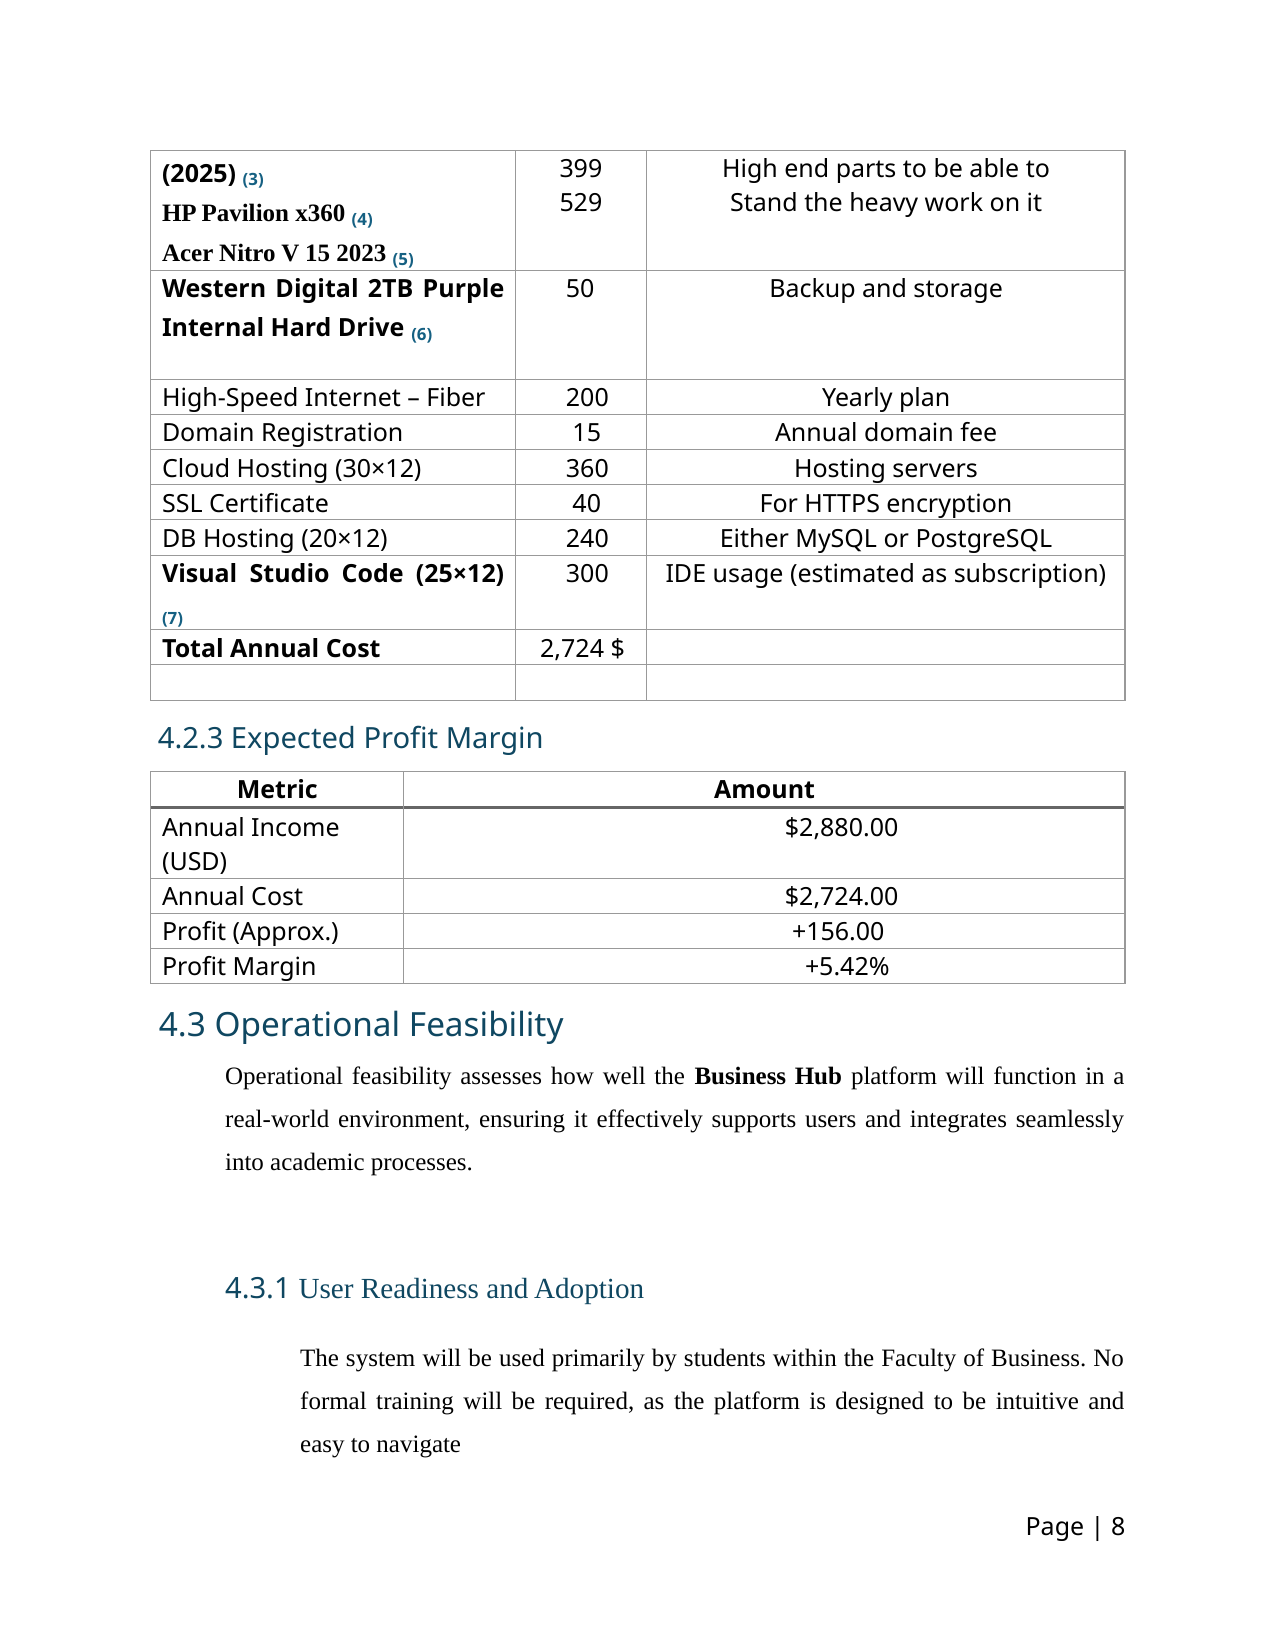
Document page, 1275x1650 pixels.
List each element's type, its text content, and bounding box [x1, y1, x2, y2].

table_cell Yearly plan [647, 380, 1124, 414]
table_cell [647, 151, 1124, 270]
table_cell [516, 665, 646, 699]
table_cell $2,724.00 [404, 879, 1124, 913]
table_cell $2,880.00 [404, 809, 1124, 877]
subtitle 4.2.3 Expected Profit Margin [150, 717, 1125, 757]
table_cell Hosting servers [647, 450, 1124, 484]
table_cell DB Hosting (20×12) [151, 520, 515, 554]
table_cell Cloud Hosting (30×12) [151, 450, 515, 484]
table_cell [647, 665, 1124, 699]
table_cell 300 [516, 556, 646, 629]
table_cell Annual Income (USD) [151, 809, 403, 877]
table_cell Visual Studio Code (25×12) (7) [151, 556, 515, 629]
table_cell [151, 151, 515, 270]
table_cell High-Speed Internet – Fiber [151, 380, 515, 414]
table_cell Either MySQL or PostgreSQL [647, 520, 1124, 554]
table_header Metric [151, 772, 403, 806]
table_cell 360 [516, 450, 646, 484]
table_cell [647, 630, 1124, 664]
text Operational feasibility assesses how well the Business Hub platform will function in a real-world environment, ensuring it effectively supports users and integrates seamlessly into academic processes. [225, 1061, 1125, 1176]
table_cell +5.42% [404, 949, 1124, 983]
table_cell 369 399 529 [516, 151, 646, 270]
table_cell 240 [516, 520, 646, 554]
table_cell 2,724 $ [516, 630, 646, 664]
table_cell 15 [516, 415, 646, 449]
table_cell Western Digital 2TB Purple Internal Hard Drive (6) [151, 271, 515, 379]
table_cell +156.00 [404, 914, 1124, 948]
text The system will be used primarily by students within the Faculty of Business. No formal training will be required, as the platform is designed to be intuitive and easy to navigate [300, 1343, 1125, 1458]
table_cell Profit (Approx.) [151, 914, 403, 948]
table_cell Total Annual Cost [151, 630, 515, 664]
table_cell Profit Margin [151, 949, 403, 983]
table_cell Backup and storage [647, 271, 1124, 379]
table_cell 40 [516, 485, 646, 519]
table_cell Domain Registration [151, 415, 515, 449]
table_cell 50 [516, 271, 646, 379]
table_cell For HTTPS encryption [647, 485, 1124, 519]
table_cell SSL Certificate [151, 485, 515, 519]
table_header Amount [404, 772, 1124, 806]
table_cell Annual Cost [151, 879, 403, 913]
text 4.3.1 User Readiness and Adoption [150, 1267, 1125, 1307]
table_cell IDE usage (estimated as subscription) [647, 556, 1124, 629]
table_cell Annual domain fee [647, 415, 1124, 449]
table_cell 200 [516, 380, 646, 414]
subtitle 4.3 Operational Feasibility [150, 1001, 1125, 1046]
table_cell [151, 665, 515, 699]
